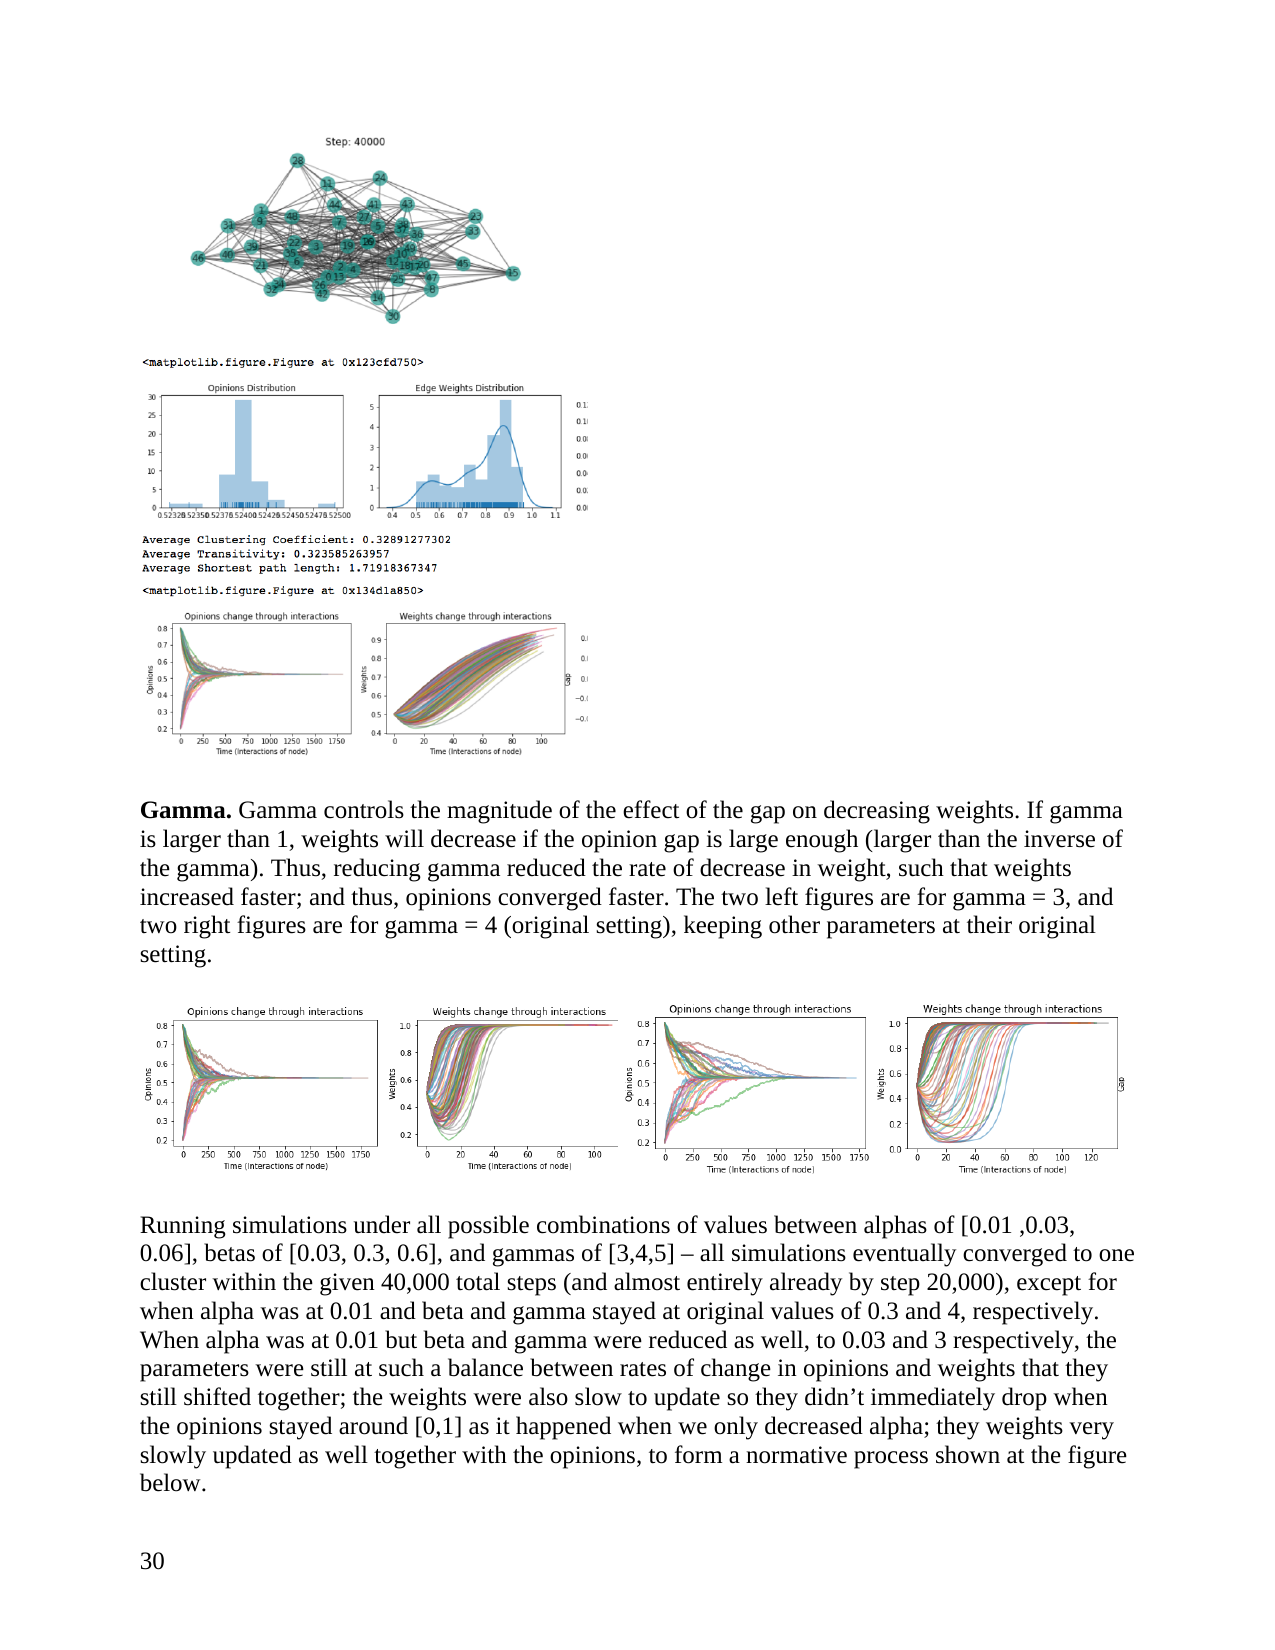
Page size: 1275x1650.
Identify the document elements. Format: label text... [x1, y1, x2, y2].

picture [139, 997, 1125, 1181]
picture [139, 132, 588, 767]
text Running simulations under all possible combinations of values between alphas of [0.01 ,0.03, 0.06], betas of [0.03, 0.3, 0.6], and gammas of [3,4,5] – all simulations eventually converged to one cluster within the given 40,000 total steps (and almost entirely already by step 20,000), except for when alpha was at 0.01 and beta and gamma stayed at original values of 0.3 and 4, respectively. When alpha was at 0.01 but beta and gamma were reduced as well, to 0.03 and 3 respectively, the parameters were still at such a balance between rates of change in opinions and weights that they still shifted together; the weights were also slow to update so they didn’t immediately drop when the opinions stayed around [0,1] as it happened when we only decreased alpha; they weights very slowly updated as well together with the opinions, to form a normative process shown at the figure below. [139, 1210, 1136, 1497]
text Gamma. Gamma controls the magnitude of the effect of the gap on decreasing weights. If gamma is larger than 1, weights will decrease if the opinion gap is large enough (larger than the inverse of the gamma). Thus, reducing gamma reduced the rate of decrease in weight, such that weights increased faster; and thus, opinions converged faster. The two left figures are for gamma = 3, and two right figures are for gamma = 4 (original setting), keeping other parameters at their original setting. [139, 796, 1136, 968]
